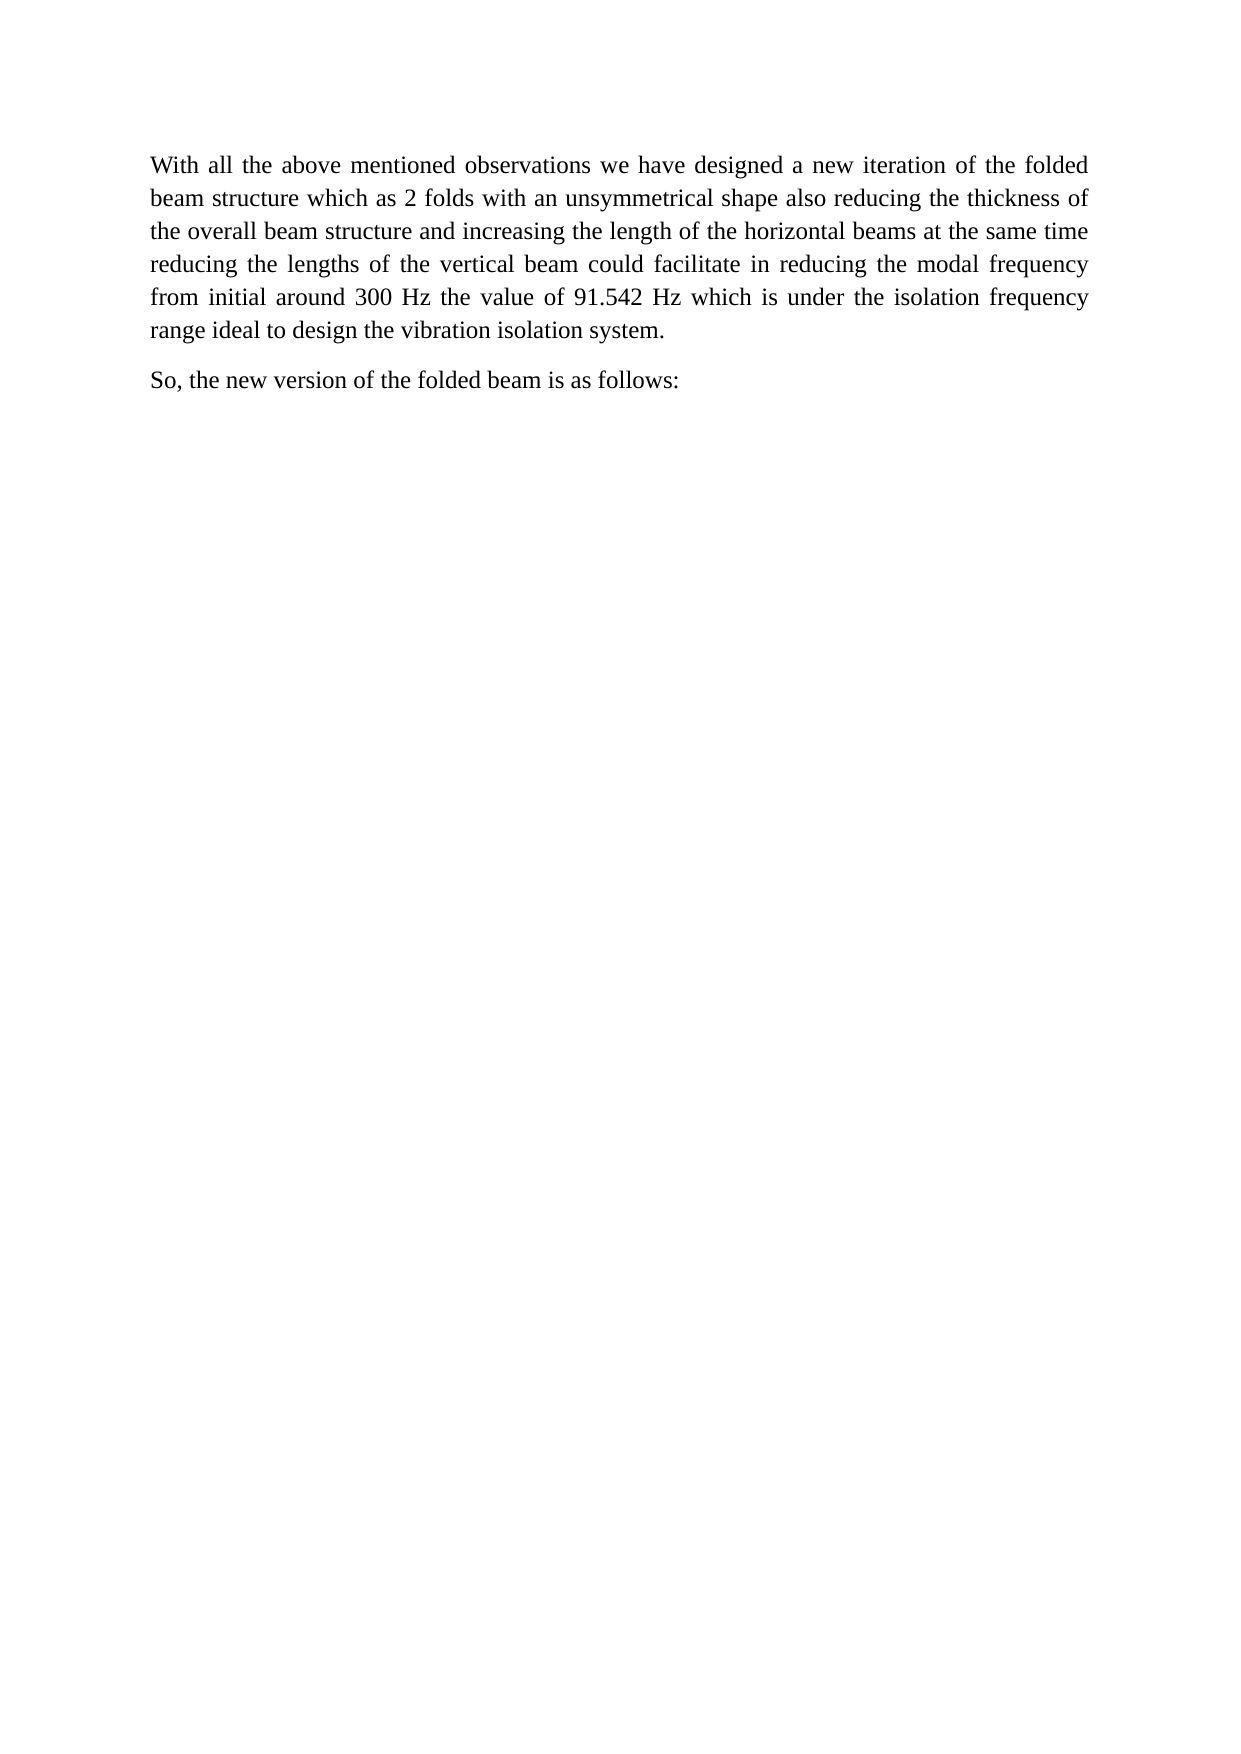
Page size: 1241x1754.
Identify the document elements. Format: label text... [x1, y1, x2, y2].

text With all the above mentioned observations we have designed a new iteration of the folded beam structure which as 2 folds with an unsymmetrical shape also reducing the thickness of the overall beam structure and increasing the length of the horizontal beams at the same time reducing the lengths of the vertical beam could facilitate in reducing the modal frequency from initial around 300 Hz the value of 91.542 Hz which is under the isolation frequency range ideal to design the vibration isolation system. [150, 150, 1090, 344]
text So, the new version of the folded beam is as follows: [150, 365, 1090, 393]
